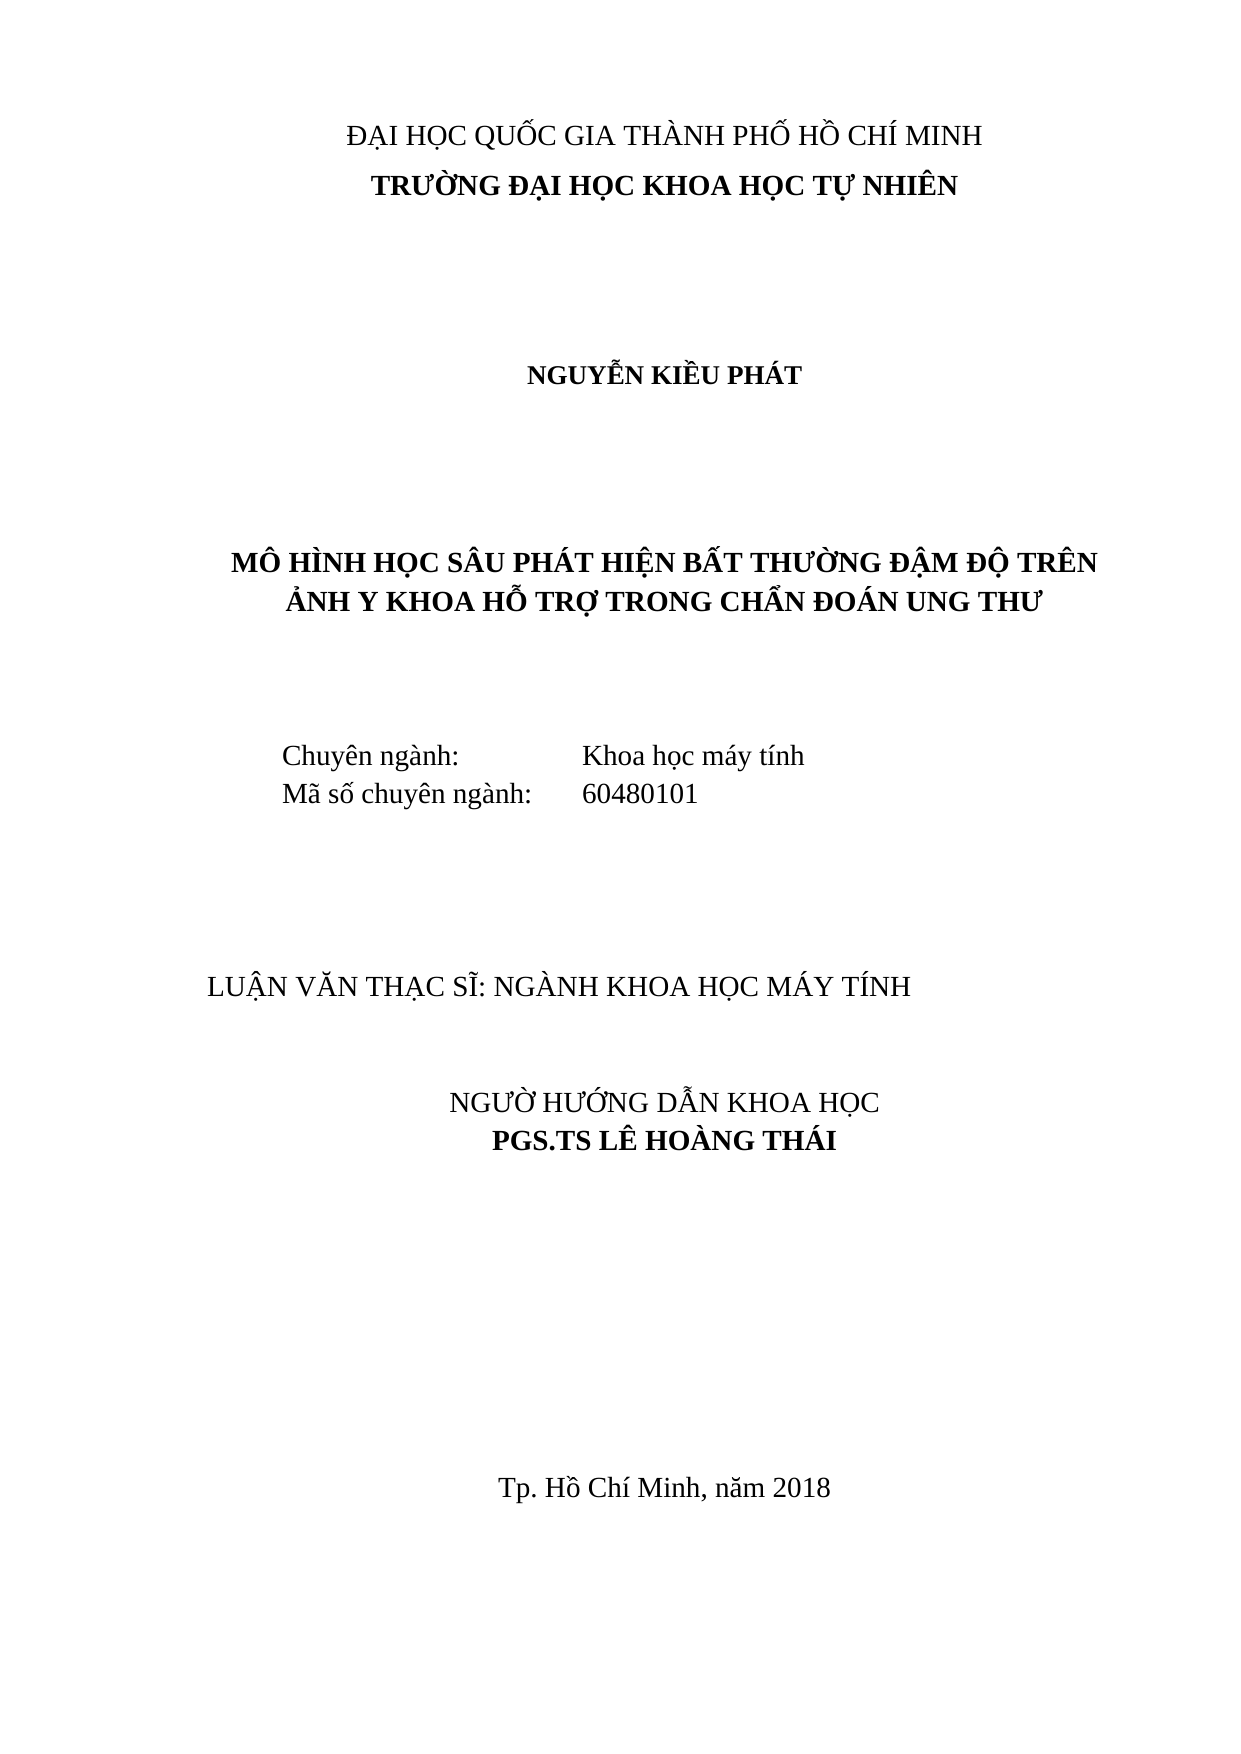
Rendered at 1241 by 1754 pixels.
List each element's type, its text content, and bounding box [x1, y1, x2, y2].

text ẢNH Y KHOA HỖ TRỢ TRONG CHẨN ĐOÁN UNG THƯ [207, 584, 1122, 617]
text TRƯỜNG ĐẠI HỌC KHOA HỌC TỰ NHIÊN [207, 168, 1122, 202]
text LUẬN VĂN THẠC SĨ: NGÀNH KHOA HỌC MÁY TÍNH [207, 969, 1122, 1003]
text MÔ HÌNH HỌC SÂU PHÁT HIỆN BẤT THƯỜNG ĐẬM ĐỘ TRÊN [207, 545, 1122, 579]
text NGƯỜ HƯỚNG DẪN KHOA HỌC [207, 1085, 1122, 1118]
text PGS.TS LÊ HOÀNG THÁI [207, 1123, 1122, 1157]
text Mã số chuyên ngành: 60480101 [282, 777, 1122, 810]
text Tp. Hồ Chí Minh, năm 2018 [207, 1470, 1122, 1504]
text ĐẠI HỌC QUỐC GIA THÀNH PHỐ HỒ CHÍ MINH [207, 118, 1122, 152]
text Chuyên ngành: Khoa học máy tính [282, 738, 1122, 772]
text NGUYỄN KIỀU PHÁT [207, 359, 1122, 390]
